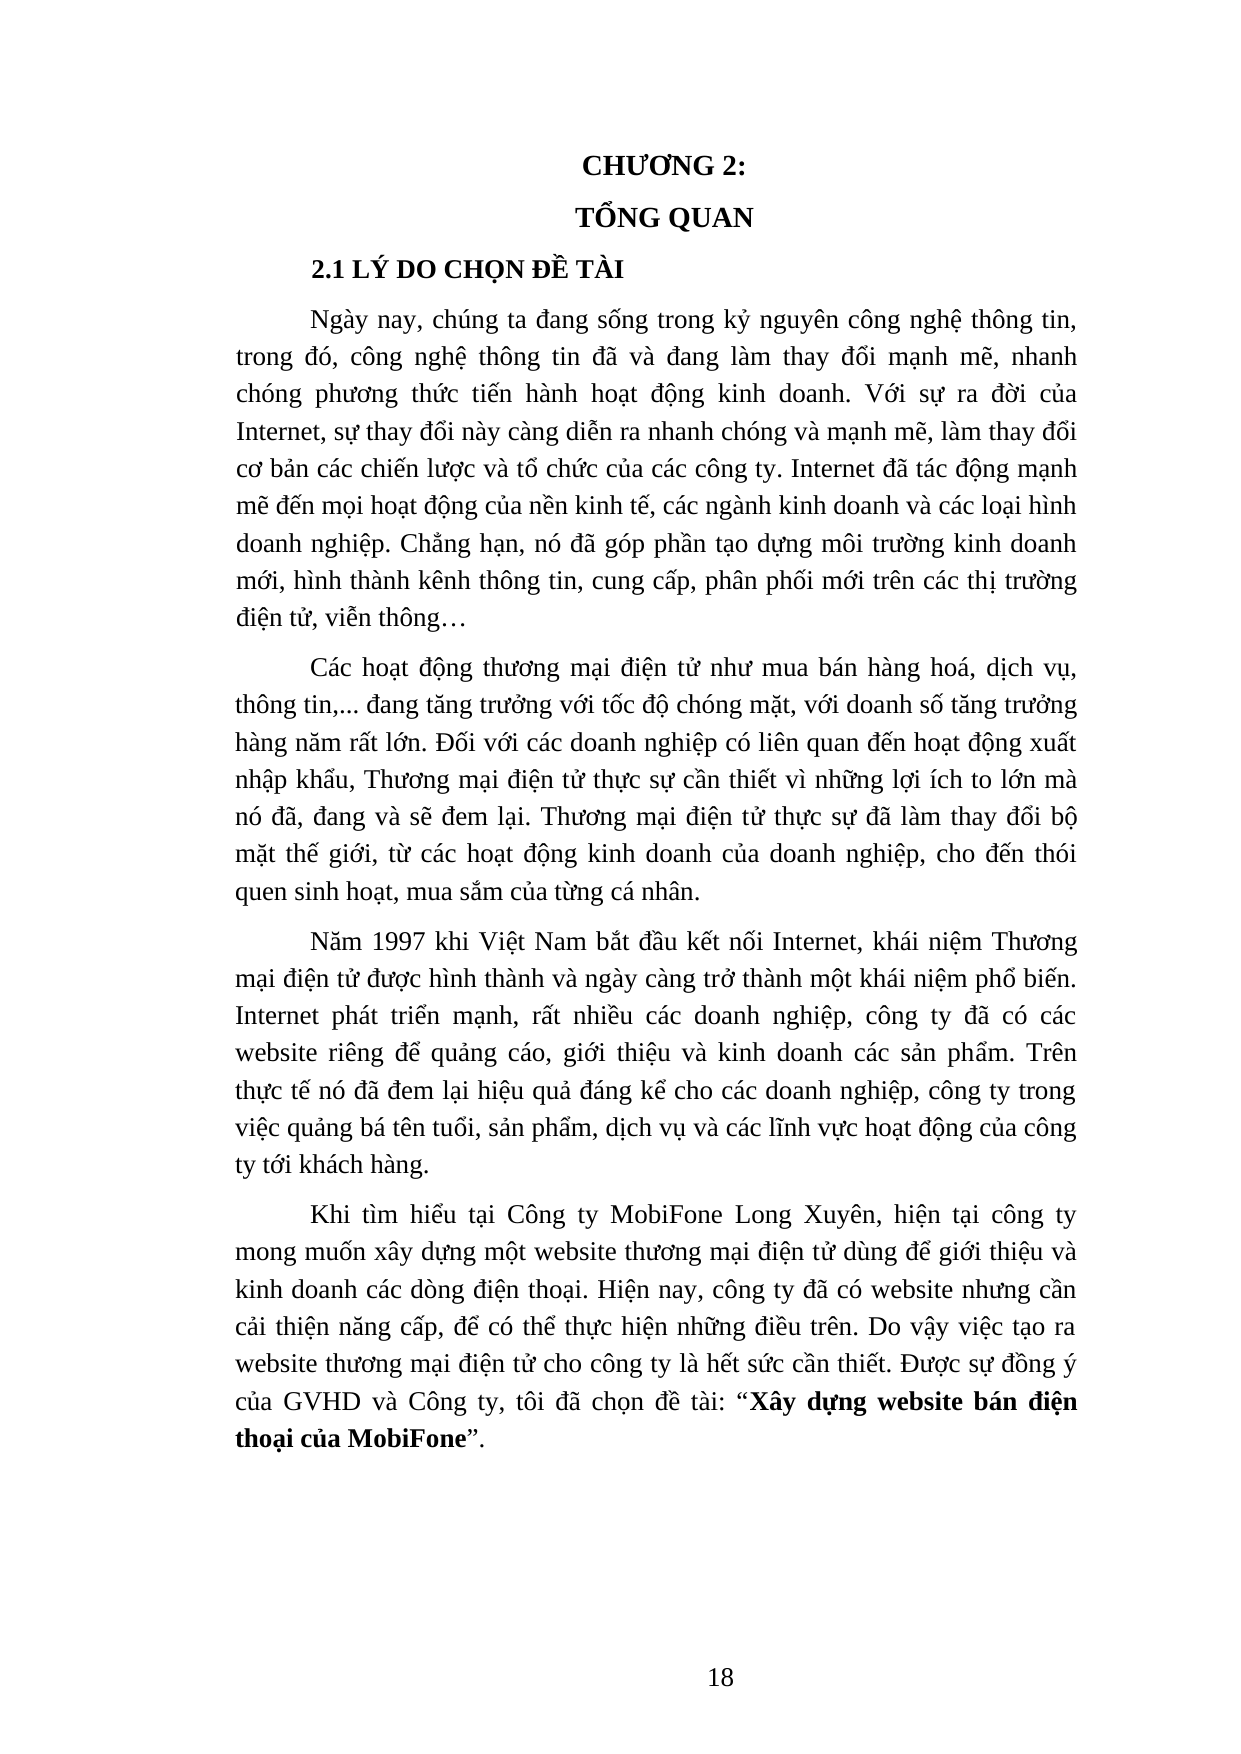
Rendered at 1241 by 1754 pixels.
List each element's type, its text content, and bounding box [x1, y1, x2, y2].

subtitle 2.1 LÝ DO CHỌN ĐỀ TÀI [311, 253, 1092, 284]
text Khi tìm hiểu tại Công ty MobiFone Long Xuyên, hiện tại công ty mong muốn xây dựng một website thương mại điện tử dùng để giới thiệu và kinh doanh các dòng điện thoại. Hiện nay, công ty đã có website nhưng cần cải thiện năng cấp, để có thể thực hiện những điều trên. Do vậy việc tạo ra website thương mại điện tử cho công ty là hết sức cần thiết. Được sự đồng ý của GVHD và Công ty, tôi đã chọn đề tài: “Xây dựng website bán điện thoại của MobiFone”. [235, 1198, 1078, 1453]
text Ngày nay, chúng ta đang sống trong kỷ nguyên công nghệ thông tin, trong đó, công nghệ thông tin đã và đang làm thay đổi mạnh mẽ, nhanh chóng phương thức tiến hành hoạt động kinh doanh. Với sự ra đời của Internet, sự thay đổi này càng diễn ra nhanh chóng và mạnh mẽ, làm thay đổi cơ bản các chiến lược và tổ chức của các công ty. Internet đã tác động mạnh mẽ đến mọi hoạt động của nền kinh tế, các ngành kinh doanh và các loại hình doanh nghiệp. Chẳng hạn, nó đã góp phần tạo dựng môi trường kinh doanh mới, hình thành kênh thông tin, cung cấp, phân phối mới trên các thị trường điện tử, viễn thông… [236, 303, 1078, 632]
text TỔNG QUAN [236, 200, 1092, 234]
text Năm 1997 khi Việt Nam bắt đầu kết nối Internet, khái niệm Thương mại điện tử được hình thành và ngày càng trở thành một khái niệm phổ biến. Internet phát triển mạnh, rất nhiều các doanh nghiệp, công ty đã có các website riêng để quảng cáo, giới thiệu và kinh doanh các sản phẩm. Trên thực tế nó đã đem lại hiệu quả đáng kể cho các doanh nghiệp, công ty trong việc quảng bá tên tuổi, sản phẩm, dịch vụ và các lĩnh vực hoạt động của công ty tới khách hàng. [235, 924, 1078, 1179]
text Các hoạt động thương mại điện tử như mua bán hàng hoá, dịch vụ, thông tin,... đang tăng trưởng với tốc độ chóng mặt, với doanh số tăng trưởng hàng năm rất lớn. Đối với các doanh nghiệp có liên quan đến hoạt động xuất nhập khẩu, Thương mại điện tử thực sự cần thiết vì những lợi ích to lớn mà nó đã, đang và sẽ đem lại. Thương mại điện tử thực sự đã làm thay đổi bộ mặt thế giới, từ các hoạt động kinh doanh của doanh nghiệp, cho đến thói quen sinh hoạt, mua sắm của từng cá nhân. [235, 651, 1078, 906]
subtitle CHƯƠNG 2: [236, 148, 1092, 181]
